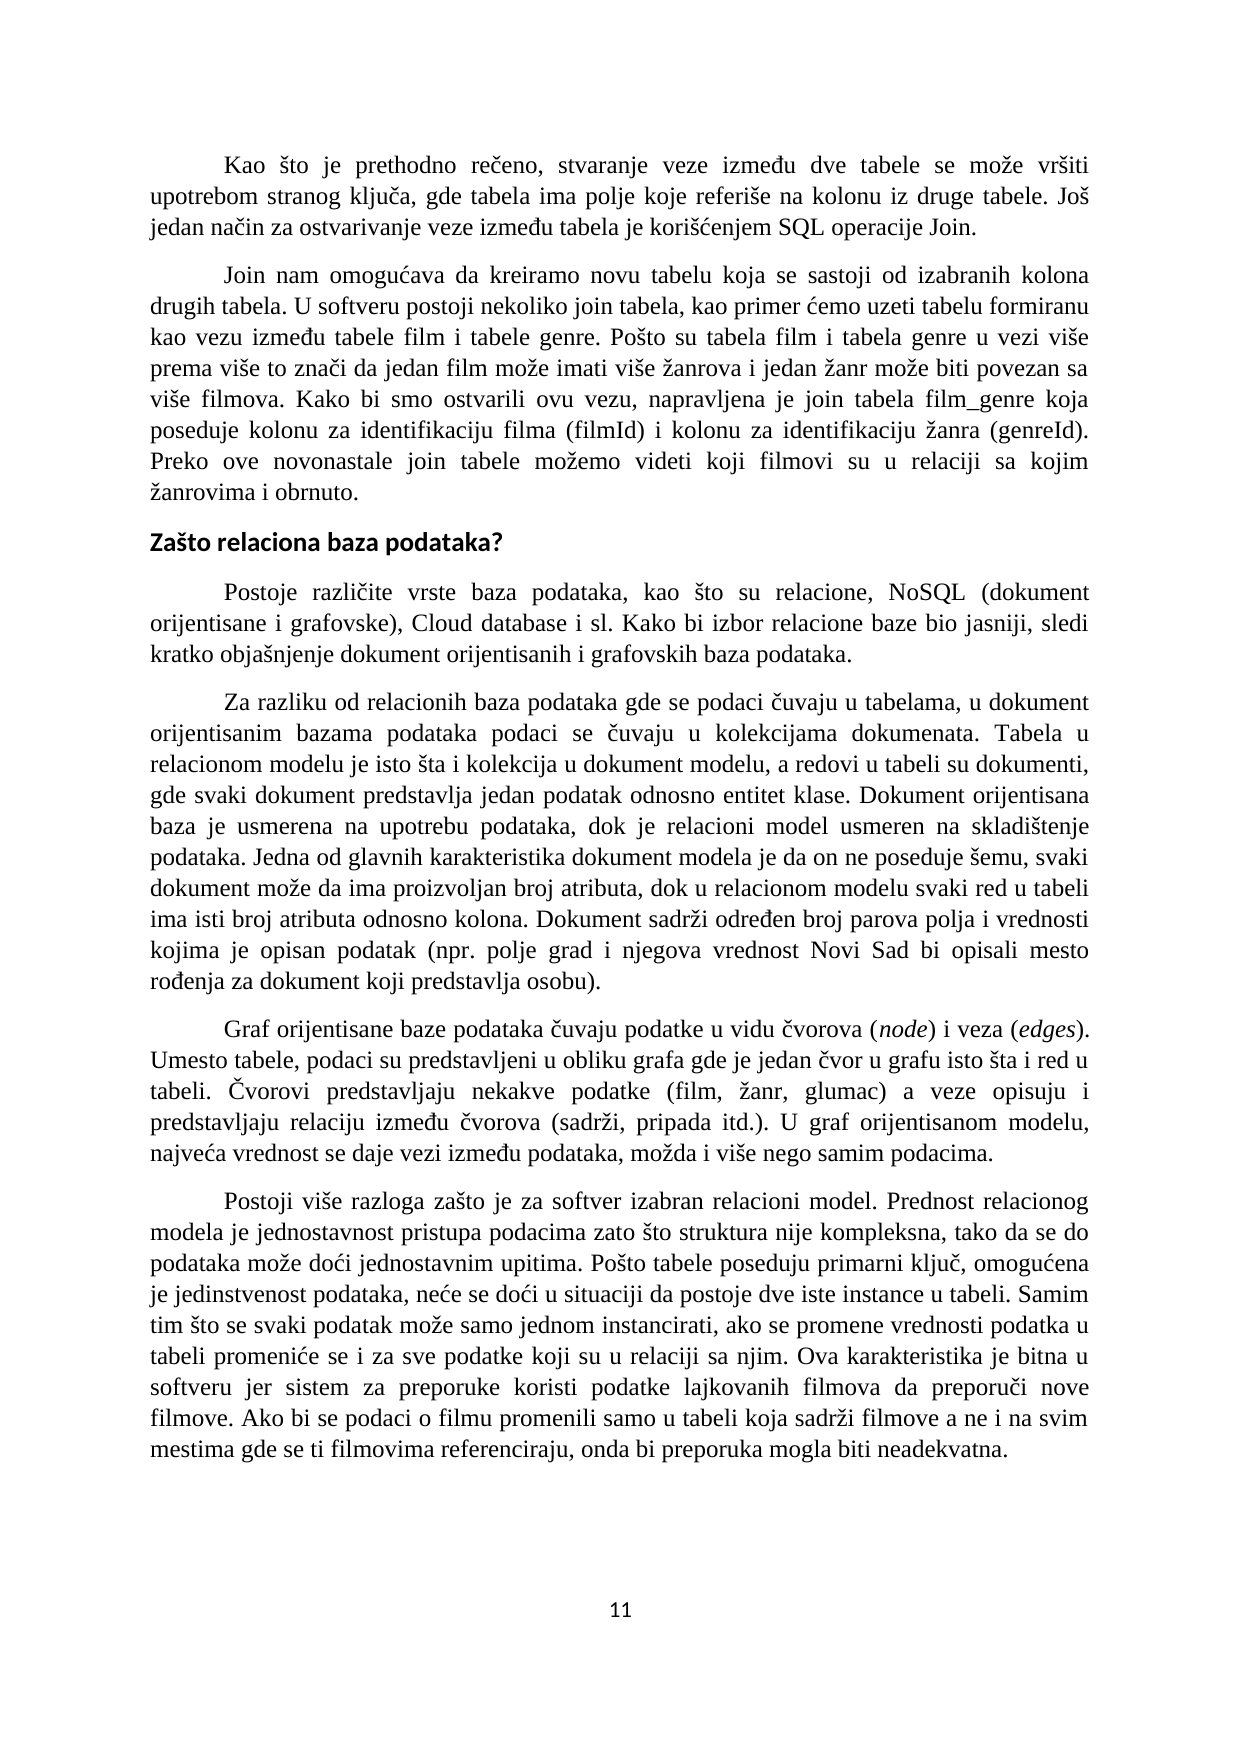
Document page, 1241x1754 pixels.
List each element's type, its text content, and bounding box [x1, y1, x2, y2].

text Join nam omogućava da kreiramo novu tabelu koja se sastoji od izabranih kolona drugih tabela. U softveru postoji nekoliko join tabela, kao primer ćemo uzeti tabelu formiranu kao vezu između tabele film i tabele genre. Pošto su tabela film i tabela genre u vezi više prema više to znači da jedan film može imati više žanrova i jedan žanr može biti povezan sa više filmova. Kako bi smo ostvarili ovu vezu, napravljena je join tabela film_genre koja poseduje kolonu za identifikaciju filma (filmId) i kolonu za identifikaciju žanra (genreId). Preko ove novonastale join tabele možemo videti koji filmovi su u relaciji sa kojim žanrovima i obrnuto. [150, 260, 1090, 506]
text Postoji više razloga zašto je za softver izabran relacioni model. Prednost relacionog modela je jednostavnost pristupa podacima zato što struktura nije kompleksna, tako da se do podataka može doći jednostavnim upitima. Pošto tabele poseduju primarni ključ, omogućena je jedinstvenost podataka, neće se doći u situaciji da postoje dve iste instance u tabeli. Samim tim što se svaki podatak može samo jednom instancirati, ako se promene vrednosti podatka u tabeli promeniće se i za sve podatke koji su u relaciji sa njim. Ova karakteristika je bitna u softveru jer sistem za preporuke koristi podatke lajkovanih filmova da preporuči nove filmove. Ako bi se podaci o filmu promenili samo u tabeli koja sadrži filmove a ne i na svim mestima gde se ti filmovima referenciraju, onda bi preporuka mogla biti neadekvatna. [150, 1186, 1090, 1463]
text Graf orijentisane baze podataka čuvaju podatke u vidu čvorova (node) i veza (edges). Umesto tabele, podaci su predstavljeni u obliku grafa gde je jedan čvor u grafu isto šta i red u tabeli. Čvorovi predstavljaju nekakve podatke (film, žanr, glumac) a veze opisuju i predstavljaju relaciju između čvorova (sadrži, pripada itd.). U graf orijentisanom modelu, najveća vrednost se daje vezi između podataka, možda i više nego samim podacima. [150, 1014, 1090, 1167]
text Zašto relaciona baza podataka? [150, 525, 1090, 558]
text Kao što je prethodno rečeno, stvaranje veze između dve tabele se može vršiti upotrebom stranog ključa, gde tabela ima polje koje referiše na kolonu iz druge tabele. Još jedan način za ostvarivanje veze između tabela je korišćenjem SQL operacije Join. [150, 150, 1090, 241]
text Postoje različite vrste baza podataka, kao što su relacione, NoSQL (dokument orijentisane i grafovske), Cloud database i sl. Kako bi izbor relacione baze bio jasniji, sledi kratko objašnjenje dokument orijentisanih i grafovskih baza podataka. [150, 577, 1090, 668]
text Za razliku od relacionih baza podataka gde se podaci čuvaju u tabelama, u dokument orijentisanim bazama podataka podaci se čuvaju u kolekcijama dokumenata. Tabela u relacionom modelu je isto šta i kolekcija u dokument modelu, a redovi u tabeli su dokumenti, gde svaki dokument predstavlja jedan podatak odnosno entitet klase. Dokument orijentisana baza je usmerena na upotrebu podataka, dok je relacioni model usmeren na skladištenje podataka. Jedna od glavnih karakteristika dokument modela je da on ne poseduje šemu, svaki dokument može da ima proizvoljan broj atributa, dok u relacionom modelu svaki red u tabeli ima isti broj atributa odnosno kolona. Dokument sadrži određen broj parova polja i vrednosti kojima je opisan podatak (npr. polje grad i njegova vrednost Novi Sad bi opisali mesto rođenja za dokument koji predstavlja osobu). [150, 687, 1090, 995]
